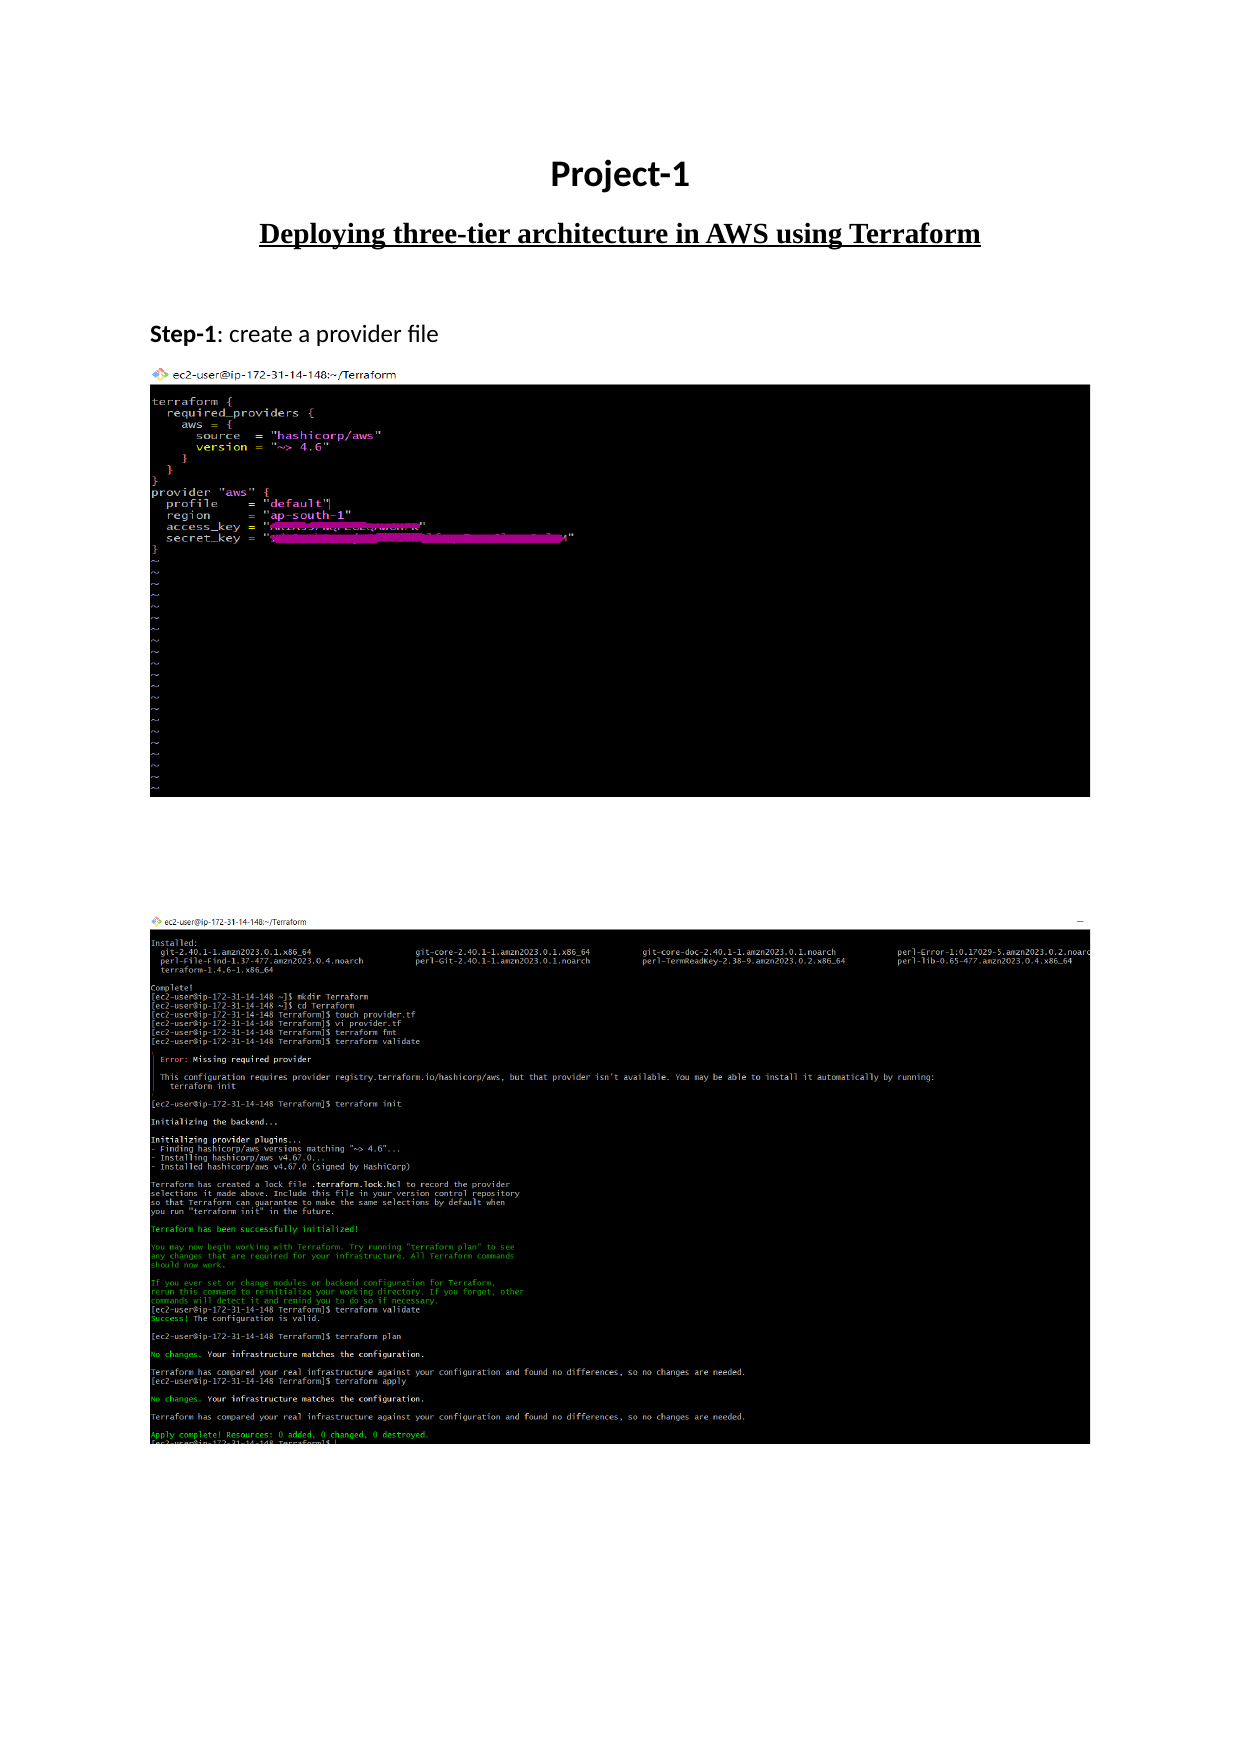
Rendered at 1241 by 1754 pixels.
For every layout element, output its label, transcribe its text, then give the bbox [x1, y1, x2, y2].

text Project-1 [150, 150, 1090, 196]
text Step-1: create a provider file [150, 318, 1090, 349]
picture [150, 368, 1091, 797]
text Deploying three-tier architecture in AWS using Terraform [150, 216, 1090, 250]
picture [150, 914, 1091, 1444]
